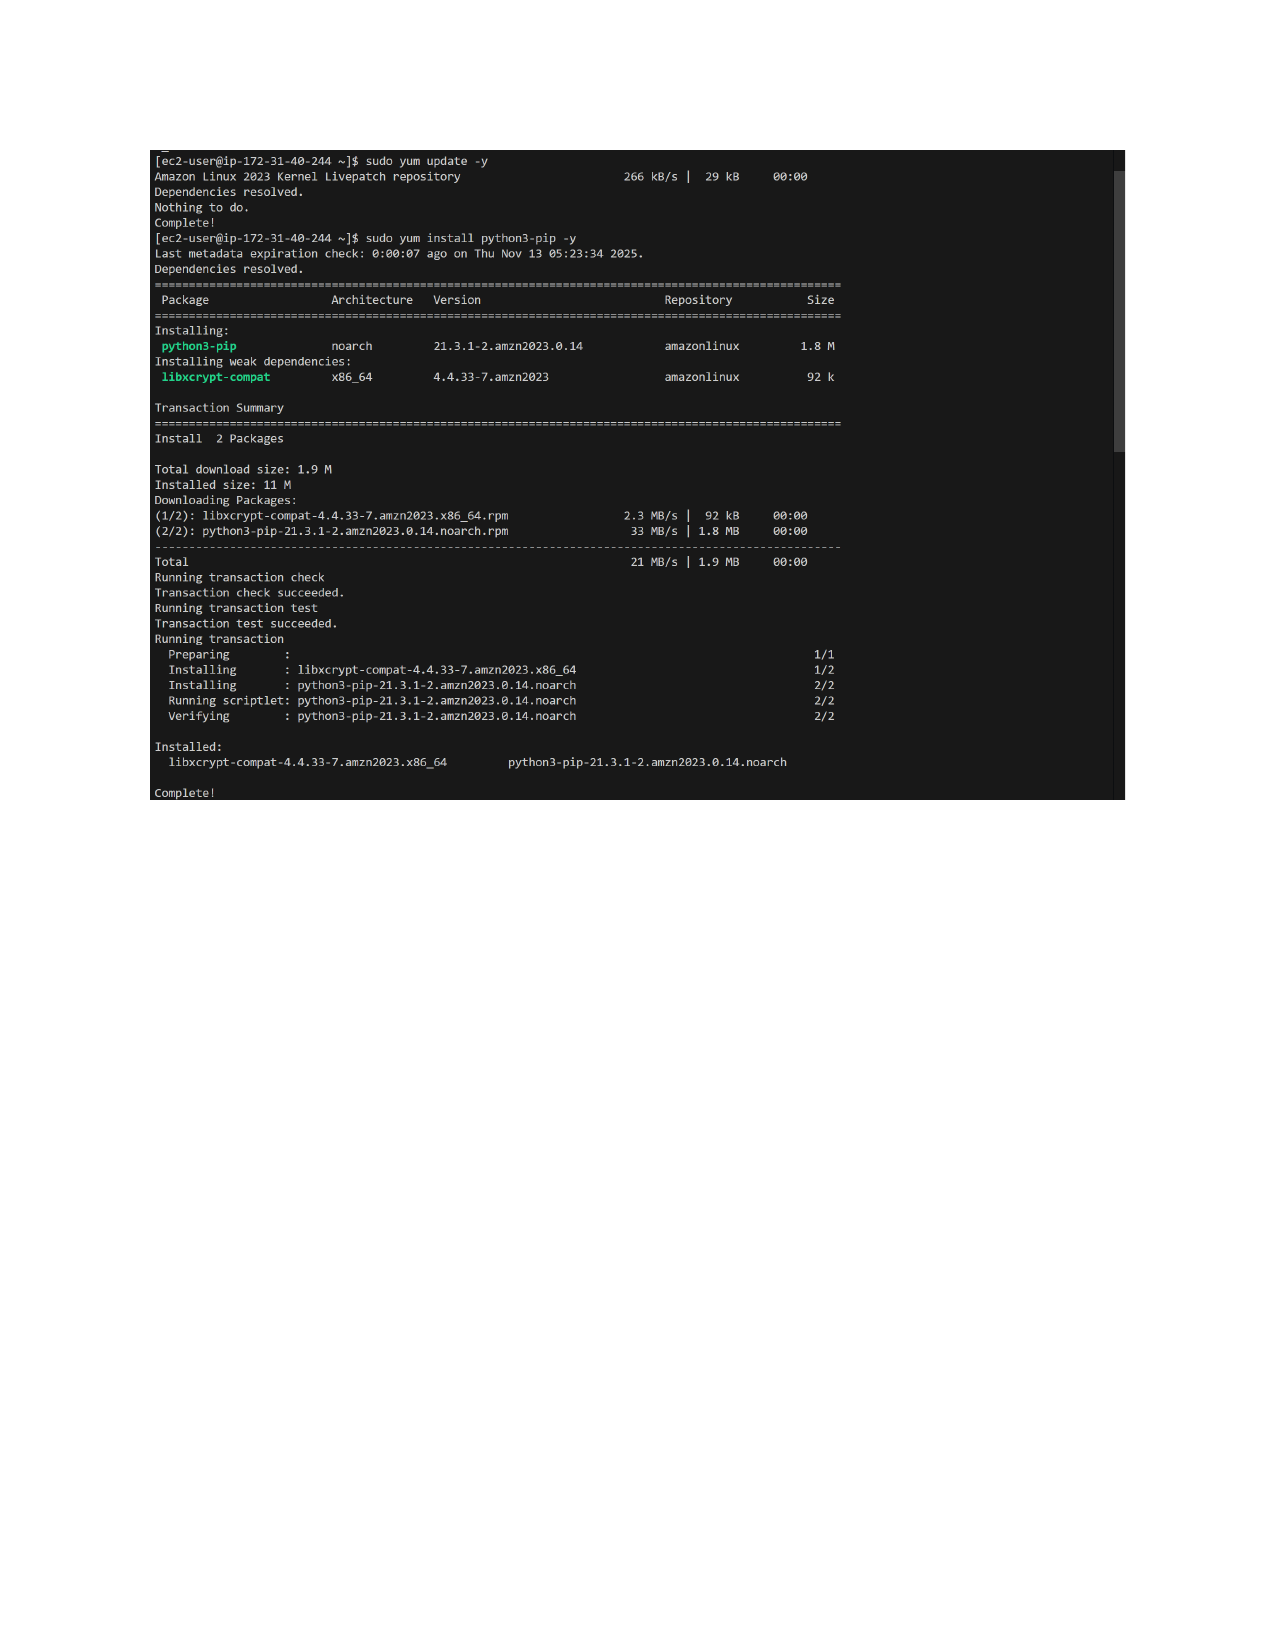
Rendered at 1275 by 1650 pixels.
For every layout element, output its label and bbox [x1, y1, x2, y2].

picture [150, 150, 1125, 800]
